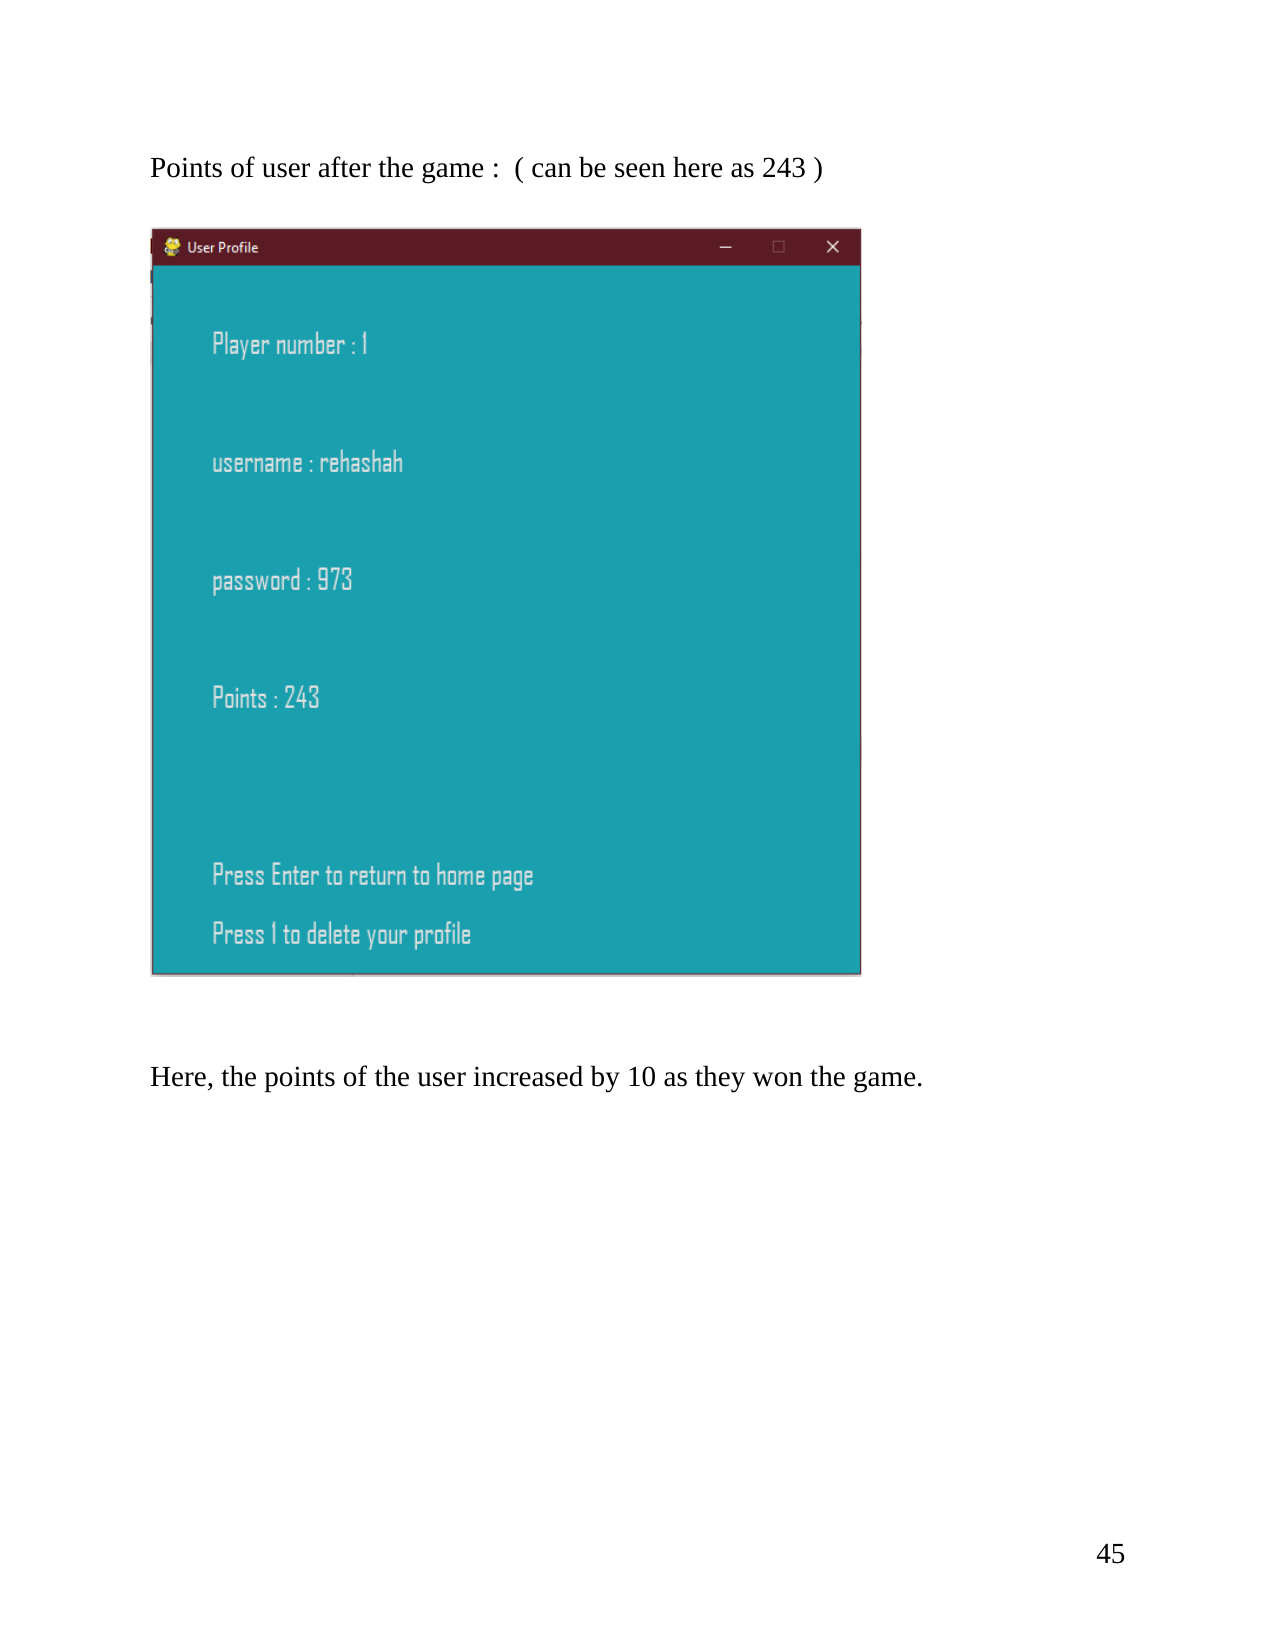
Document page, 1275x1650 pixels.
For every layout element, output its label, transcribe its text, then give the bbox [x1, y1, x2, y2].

text Here, the points of the user increased by 10 as they won the game. [150, 1059, 1125, 1093]
text Points of user after the game : ( can be seen here as 243 ) [150, 150, 1125, 183]
picture [150, 227, 862, 977]
